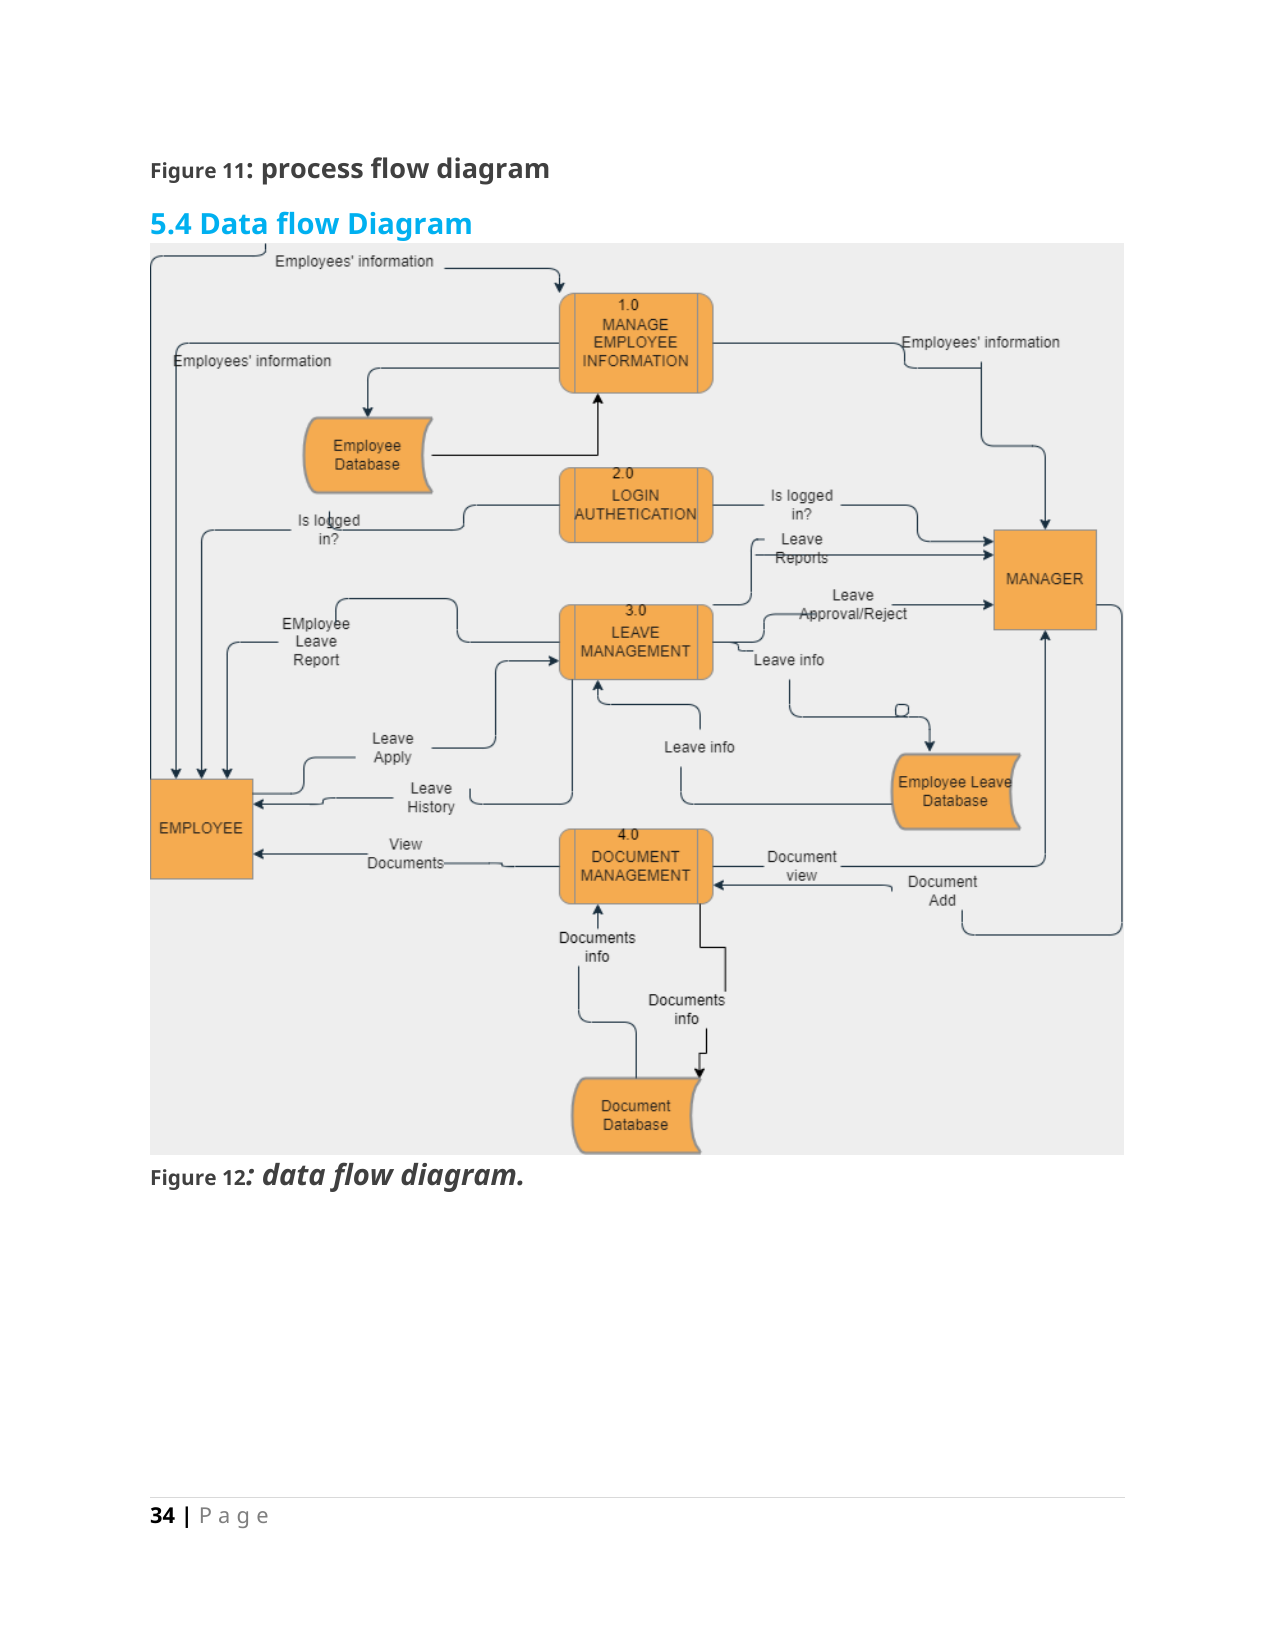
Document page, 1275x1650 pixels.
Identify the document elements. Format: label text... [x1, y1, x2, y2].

picture [150, 243, 1124, 1155]
text Figure 12: data flow diagram. [150, 1154, 1125, 1194]
text Figure 11: process flow diagram [150, 150, 1125, 187]
subtitle 5.4 Data flow Diagram [150, 203, 1125, 243]
